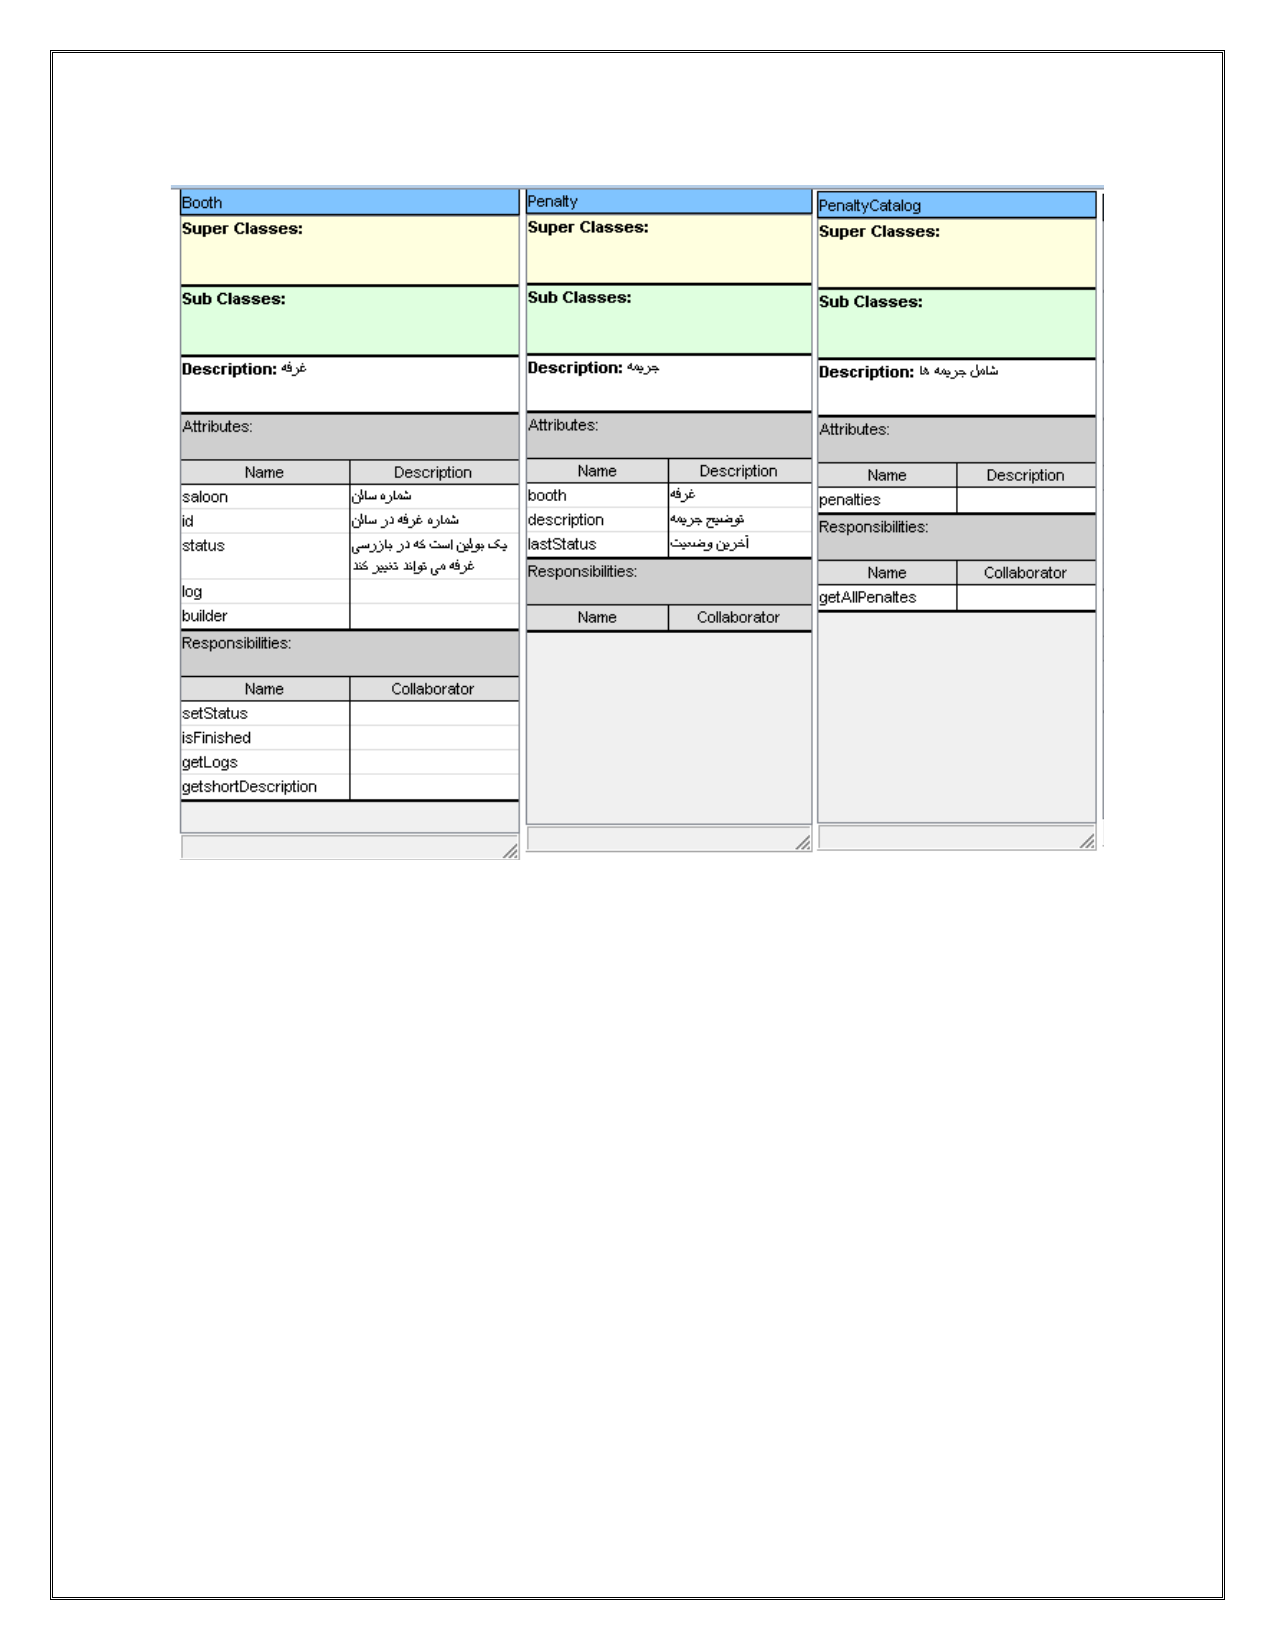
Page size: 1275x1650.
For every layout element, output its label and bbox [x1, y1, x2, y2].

picture [170, 185, 1104, 860]
